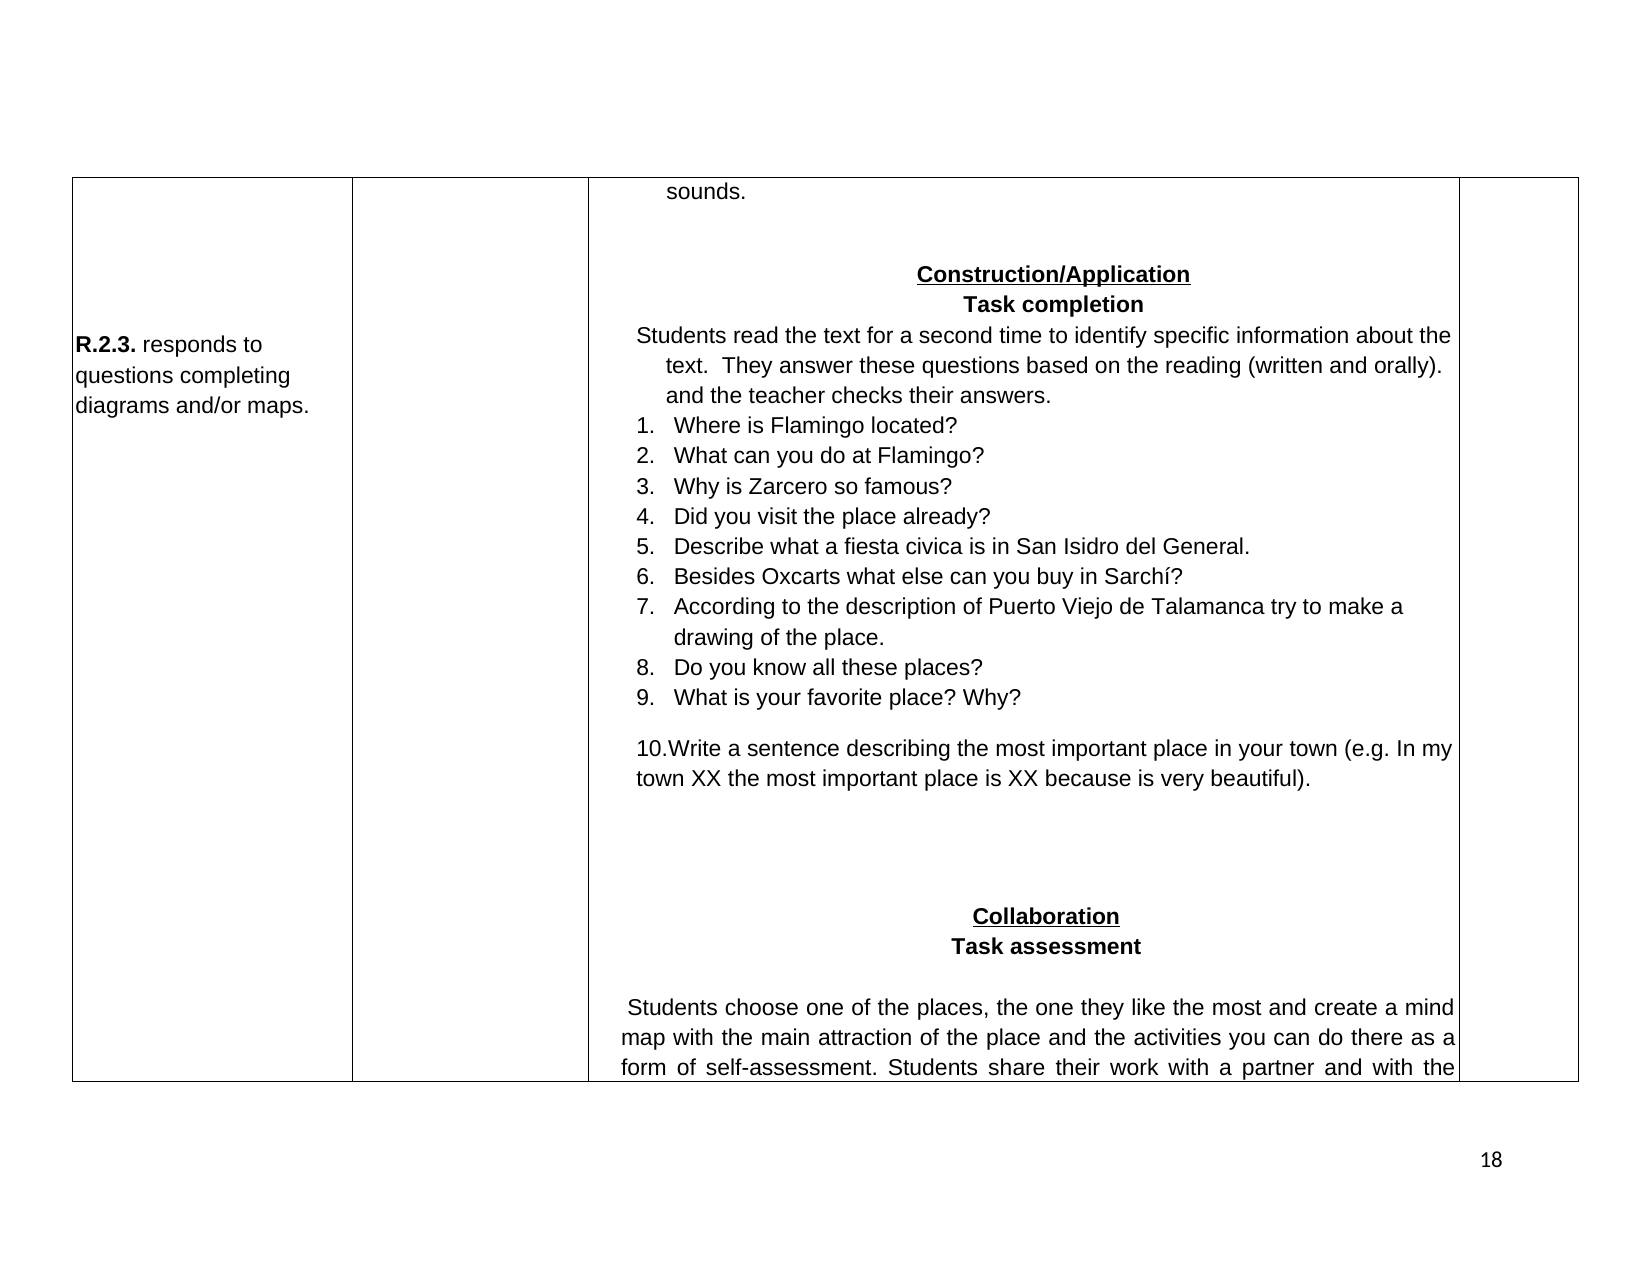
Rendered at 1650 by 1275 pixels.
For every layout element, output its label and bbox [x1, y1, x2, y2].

table_cell [1460, 178, 1578, 1081]
table_cell [73, 178, 352, 1081]
table_cell [589, 178, 1459, 1081]
table_cell [353, 178, 588, 1081]
